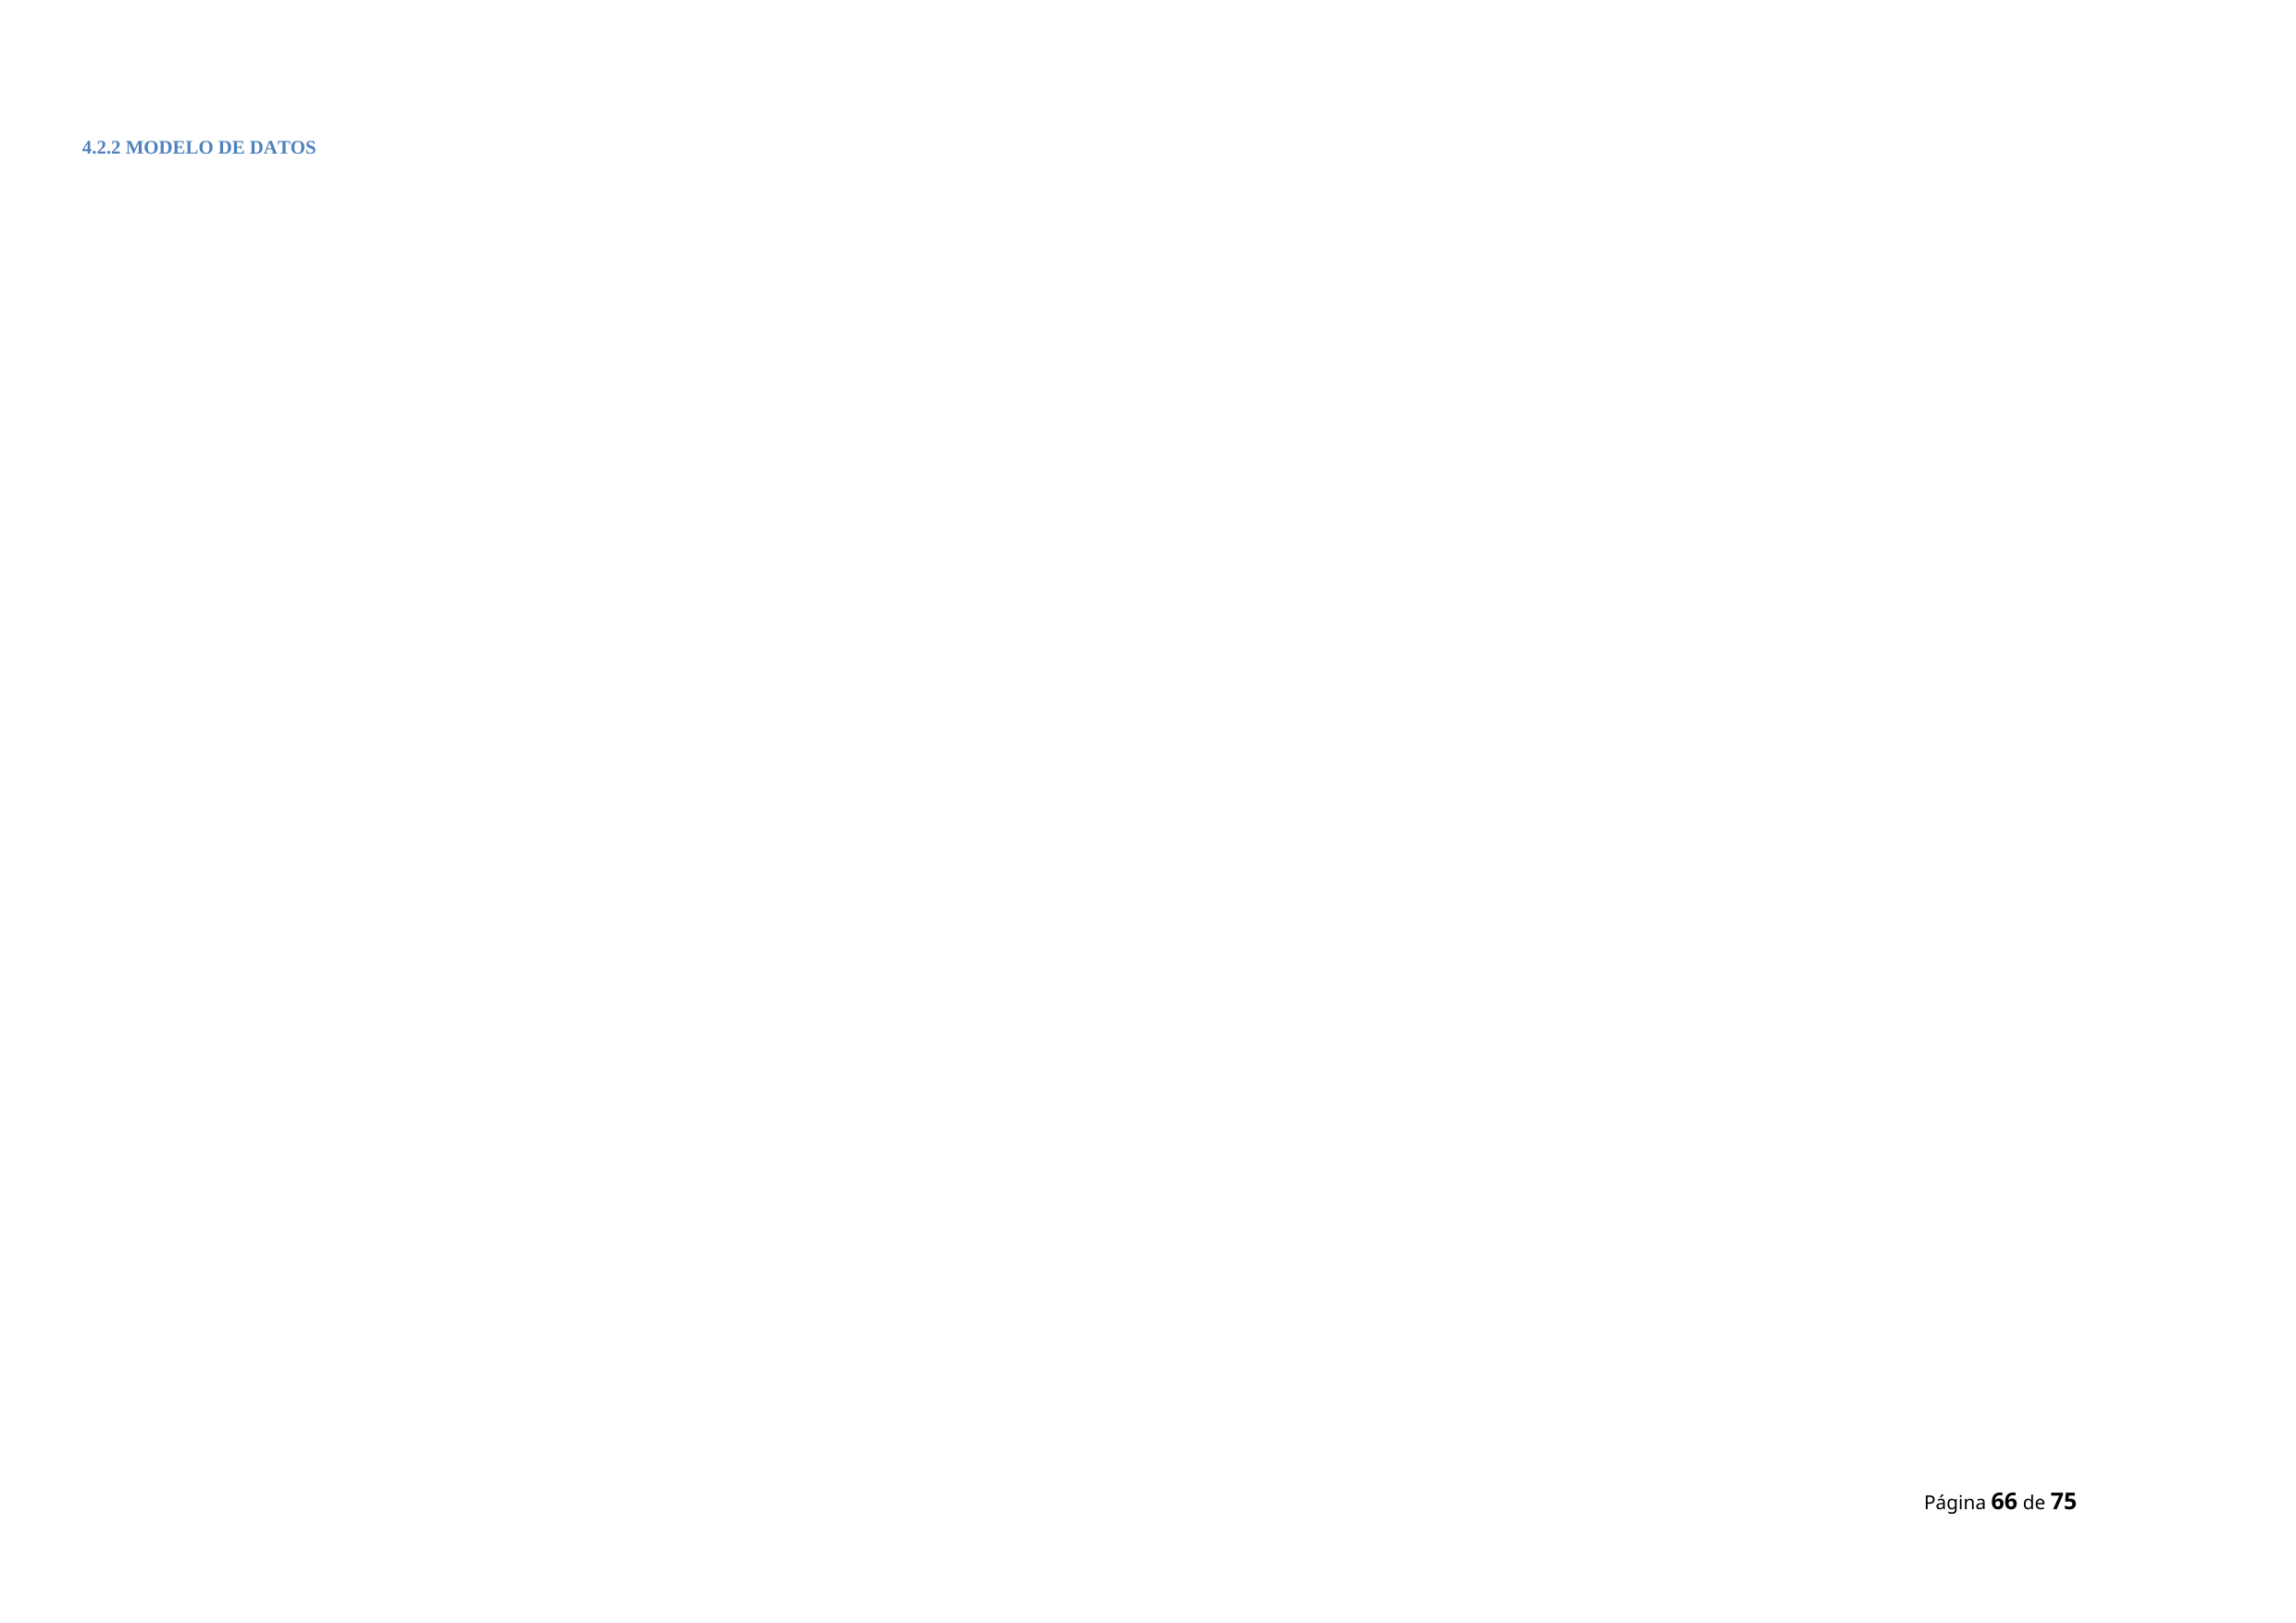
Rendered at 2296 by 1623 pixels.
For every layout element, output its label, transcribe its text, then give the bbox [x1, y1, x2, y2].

subtitle 4.2.2 MODELO DE DATOS [82, 136, 2077, 158]
